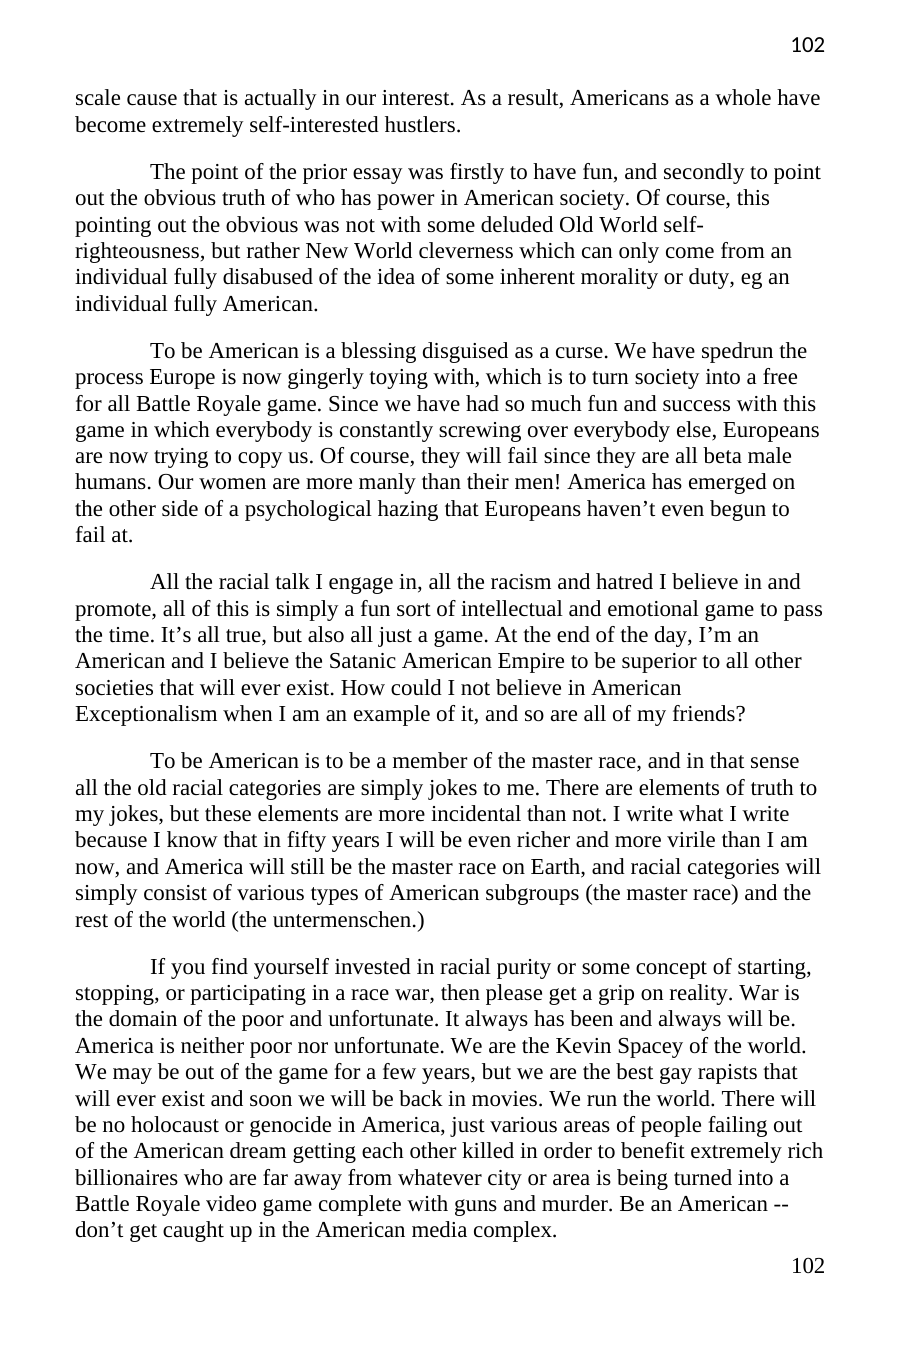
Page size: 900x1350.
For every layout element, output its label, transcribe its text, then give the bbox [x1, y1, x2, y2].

text To be American is to be a member of the master race, and in that sense all the old racial categories are simply jokes to me. There are elements of truth to my jokes, but these elements are more incidental than not. I write what I write because I know that in fifty years I will be even richer and more virile than I am now, and America will still be the master race on Earth, and racial categories will simply consist of various types of American subgroups (the master race) and the rest of the world (the untermenschen.) [75, 747, 825, 932]
text To be American is a blessing disguised as a curse. We have spedrun the process Europe is now gingerly toying with, which is to turn society into a free for all Battle Royale game. Since we have had so much fun and success with this game in which everybody is constantly screwing over everybody else, Europeans are now trying to copy us. Of course, they will fail since they are all beta male humans. Our women are more manly than their men! America has emerged on the other side of a psychological hazing that Europeans haven’t even begun to fail at. [75, 337, 825, 548]
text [75, 84, 825, 137]
text All the racial talk I engage in, all the racism and hatred I believe in and promote, all of this is simply a fun sort of intellectual and emotional game to pass the time. It’s all true, but also all just a game. At the end of the day, I’m an American and I believe the Satanic American Empire to be superior to all other societies that will ever exist. How could I not believe in American Exceptionalism when I am an example of it, and so are all of my friends? [75, 568, 825, 727]
text The point of the prior essay was firstly to have fun, and secondly to point out the obvious truth of who has power in American society. Of course, this pointing out the obvious was not with some deluded Old World self-righteousness, but rather New World cleverness which can only come from an individual fully disabused of the idea of some inherent morality or duty, eg an individual fully American. [75, 158, 825, 316]
text If you find yourself invested in racial purity or some concept of starting, stopping, or participating in a race war, then please get a grip on reality. War is the domain of the poor and unfortunate. It always has been and always will be. America is neither poor nor unfortunate. We are the Kevin Spacey of the world. We may be out of the game for a few years, but we are the best gay rapists that will ever exist and soon we will be back in movies. We run the world. There will be no holocaust or genocide in America, just various areas of people failing out of the American dream getting each other killed in order to benefit extremely rich billionaires who are far away from whatever city or area is being turned into a Battle Royale video game complete with guns and murder. Be an American -- don’t get caught up in the American media complex. [75, 953, 825, 1243]
